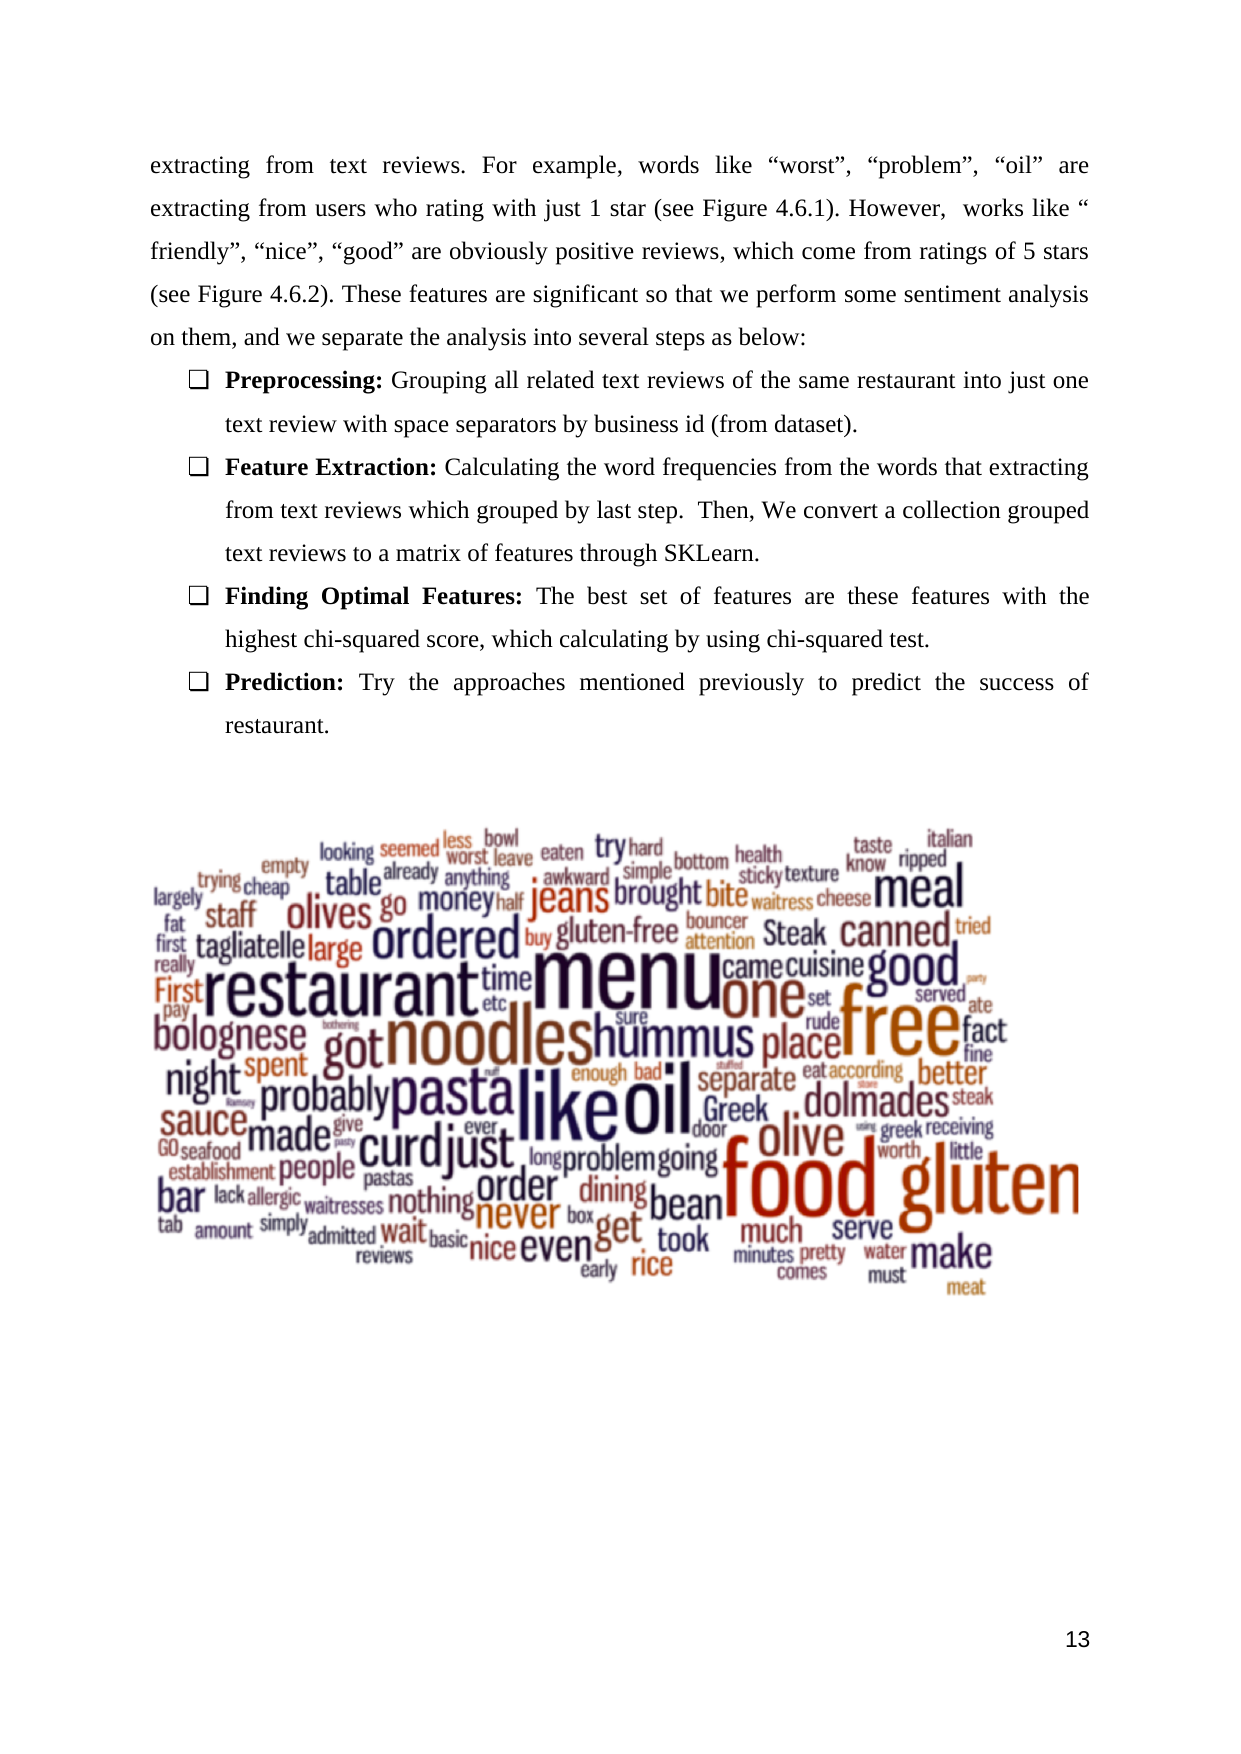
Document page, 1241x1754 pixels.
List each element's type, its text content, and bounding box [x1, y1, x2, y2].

list Feature Extraction: Calculating the word frequencies from the words that extracting from text reviews which grouped by last step. Then, We convert a collection grouped text reviews to a matrix of features through SKLearn. [187, 452, 1090, 567]
list Prediction: Try the approaches mentioned previously to predict the success of restaurant. [187, 667, 1090, 739]
list Preprocessing: Grouping all related text reviews of the same restaurant into just one text review with space separators by business id (from dataset). [187, 366, 1090, 437]
list Finding Optimal Features: The best set of features are these features with the highest chi-squared score, which calculating by using chi-squared test. [187, 581, 1090, 653]
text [150, 150, 1090, 351]
picture [150, 796, 1079, 1315]
